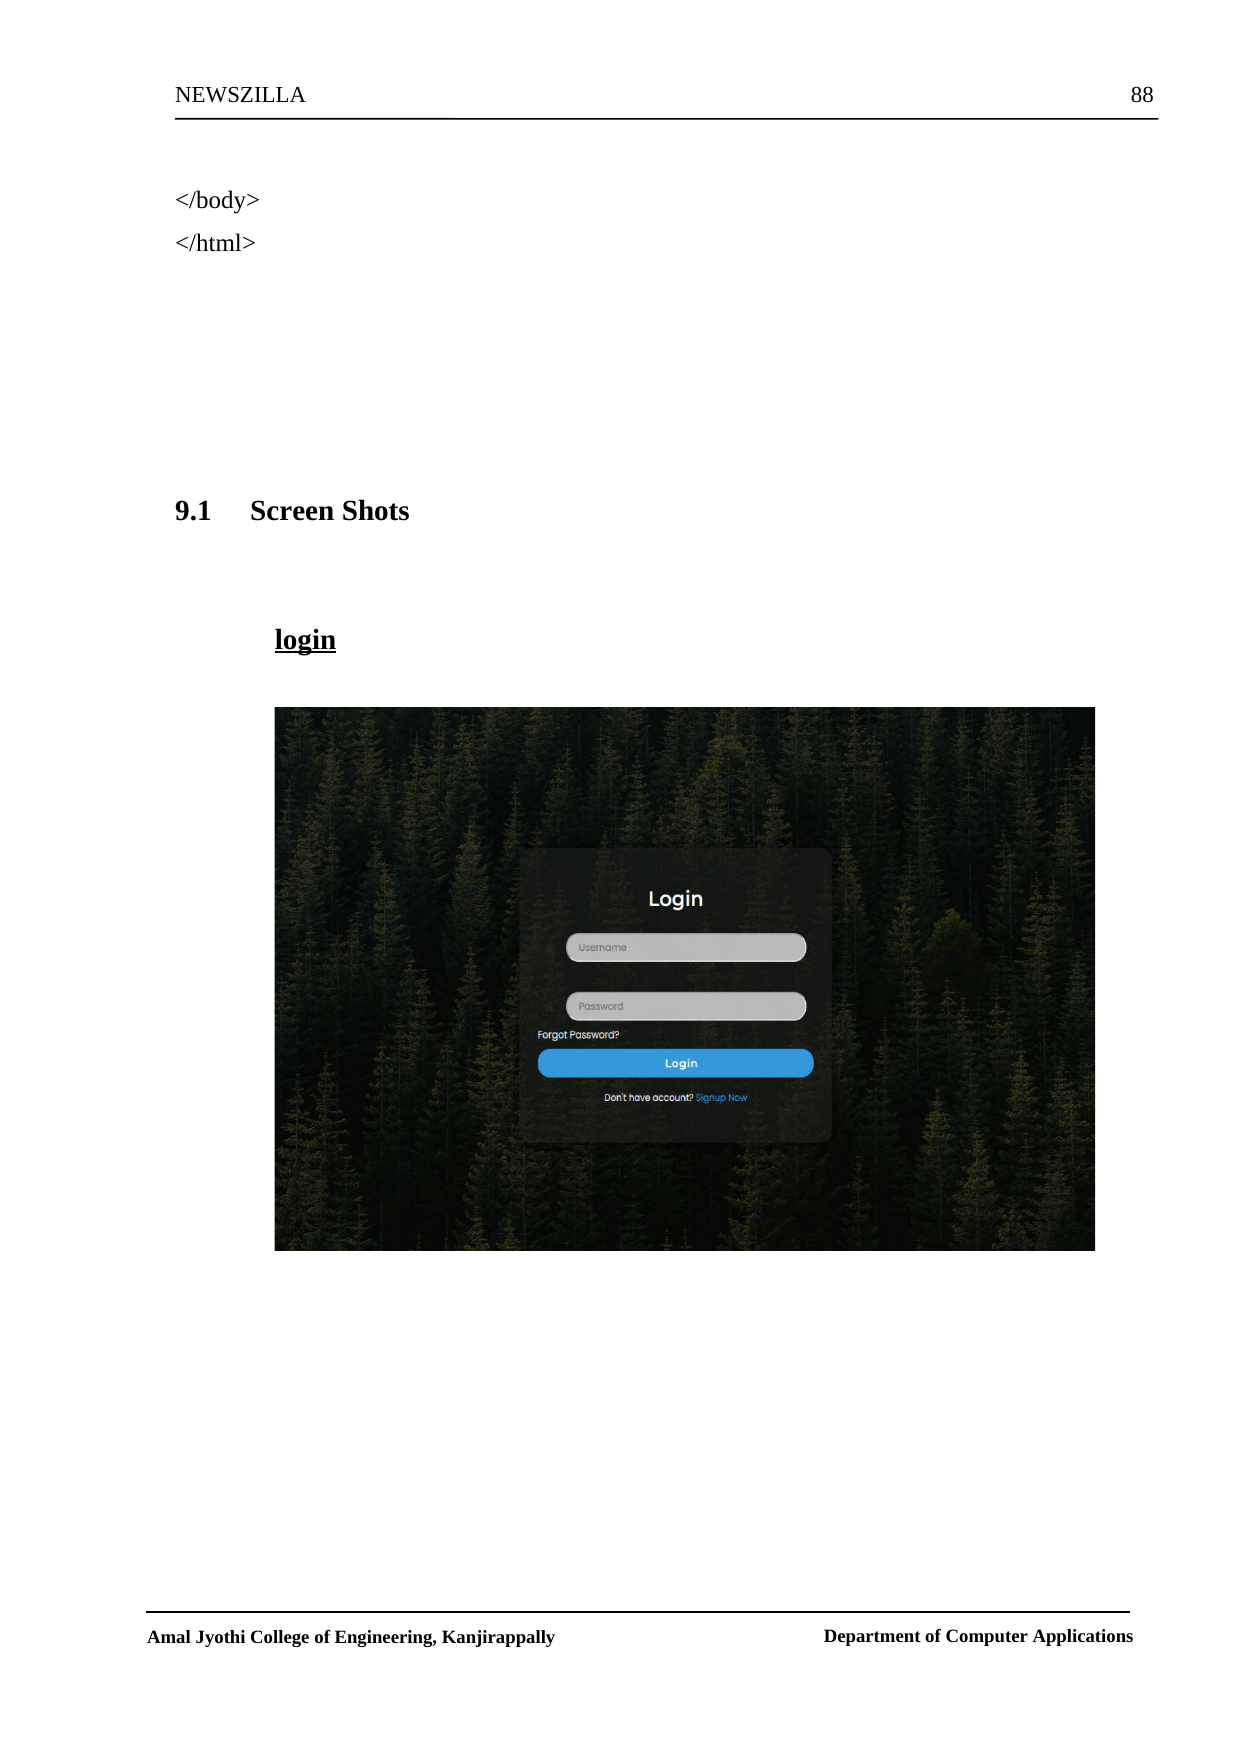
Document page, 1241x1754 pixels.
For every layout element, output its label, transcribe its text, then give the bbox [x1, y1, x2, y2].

text </html> [175, 228, 1131, 257]
text </body> [175, 185, 1131, 213]
picture [274, 707, 1096, 1251]
subtitle login [274, 622, 1131, 656]
subtitle Screen Shots [175, 493, 1131, 527]
